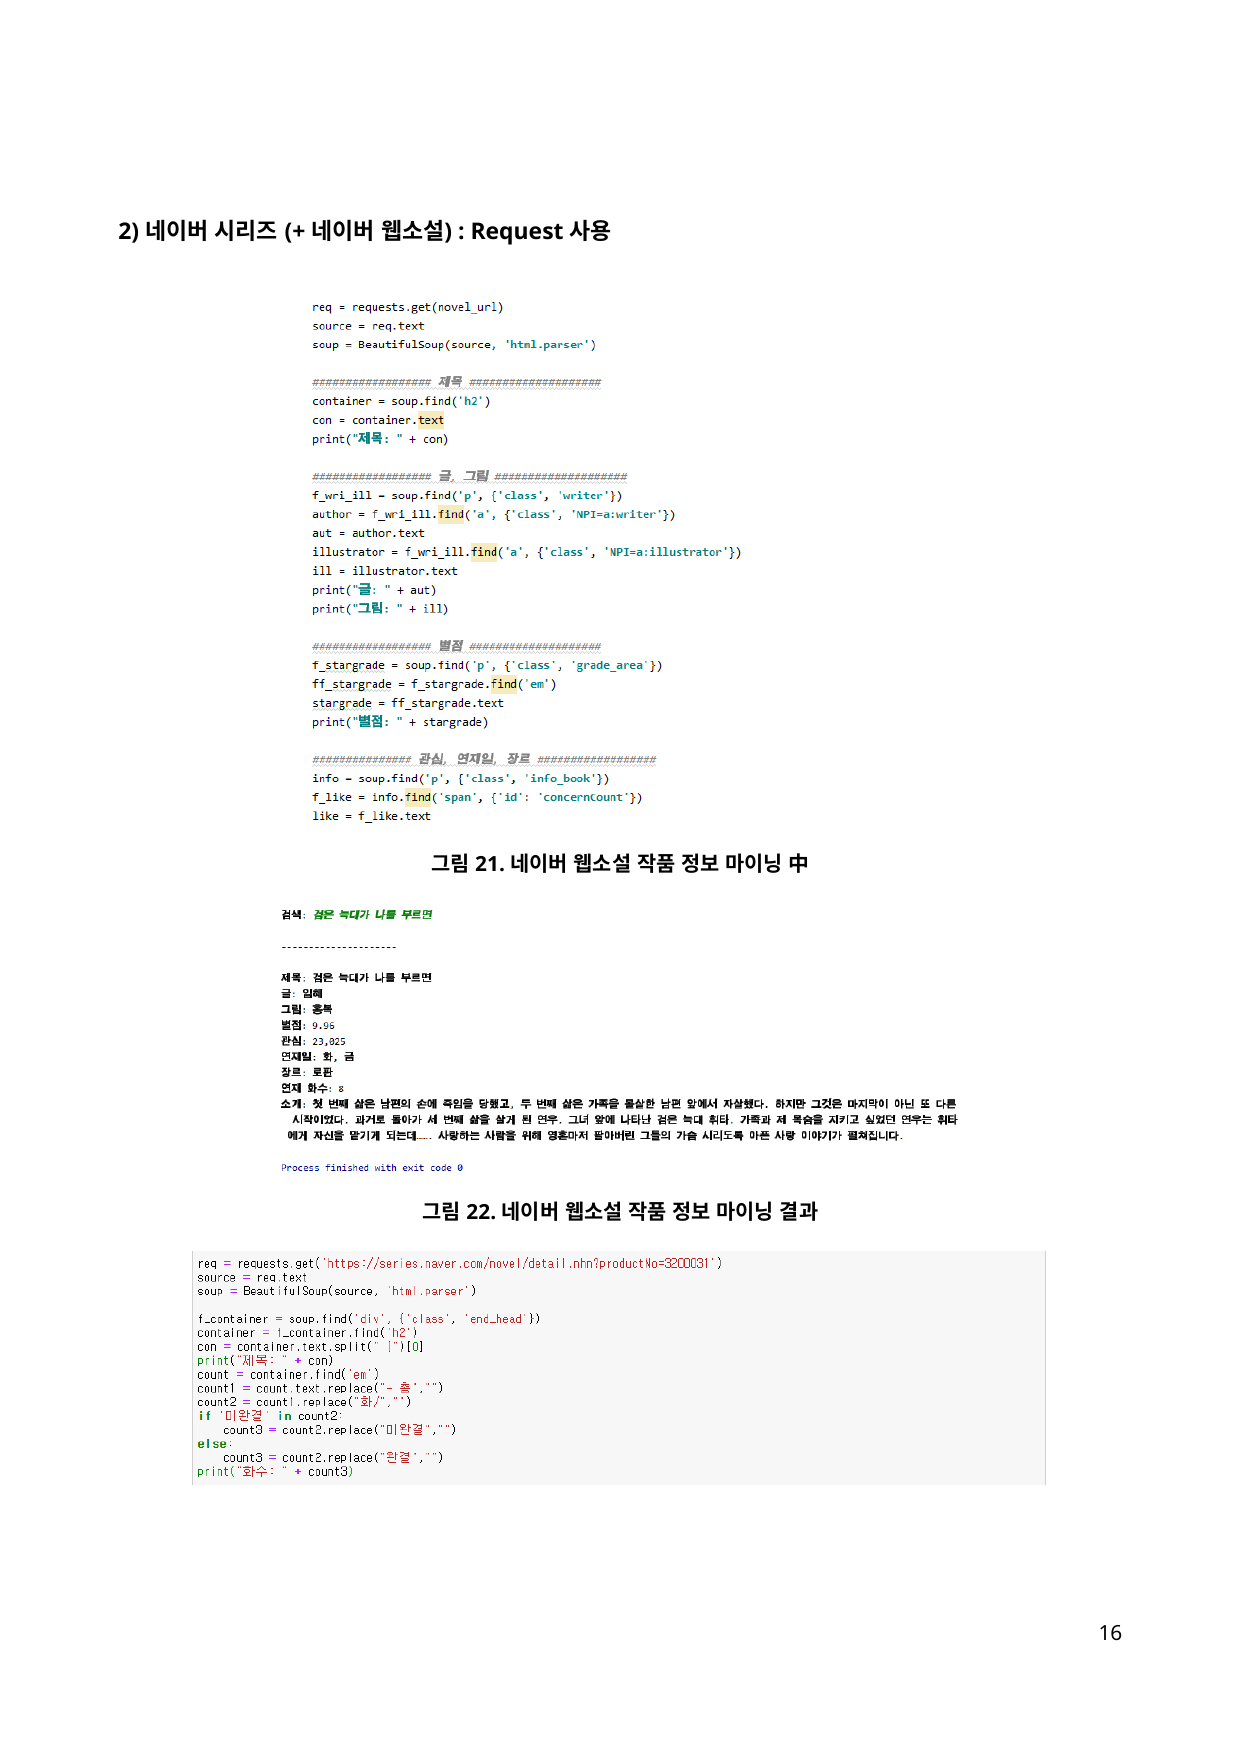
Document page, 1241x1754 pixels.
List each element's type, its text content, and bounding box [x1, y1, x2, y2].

picture [307, 287, 933, 828]
picture [191, 1251, 1049, 1485]
picture [275, 907, 965, 1176]
text 2) 네이버 시리즈 (+ 네이버 웹소설) : Request 사용 [118, 213, 1122, 246]
